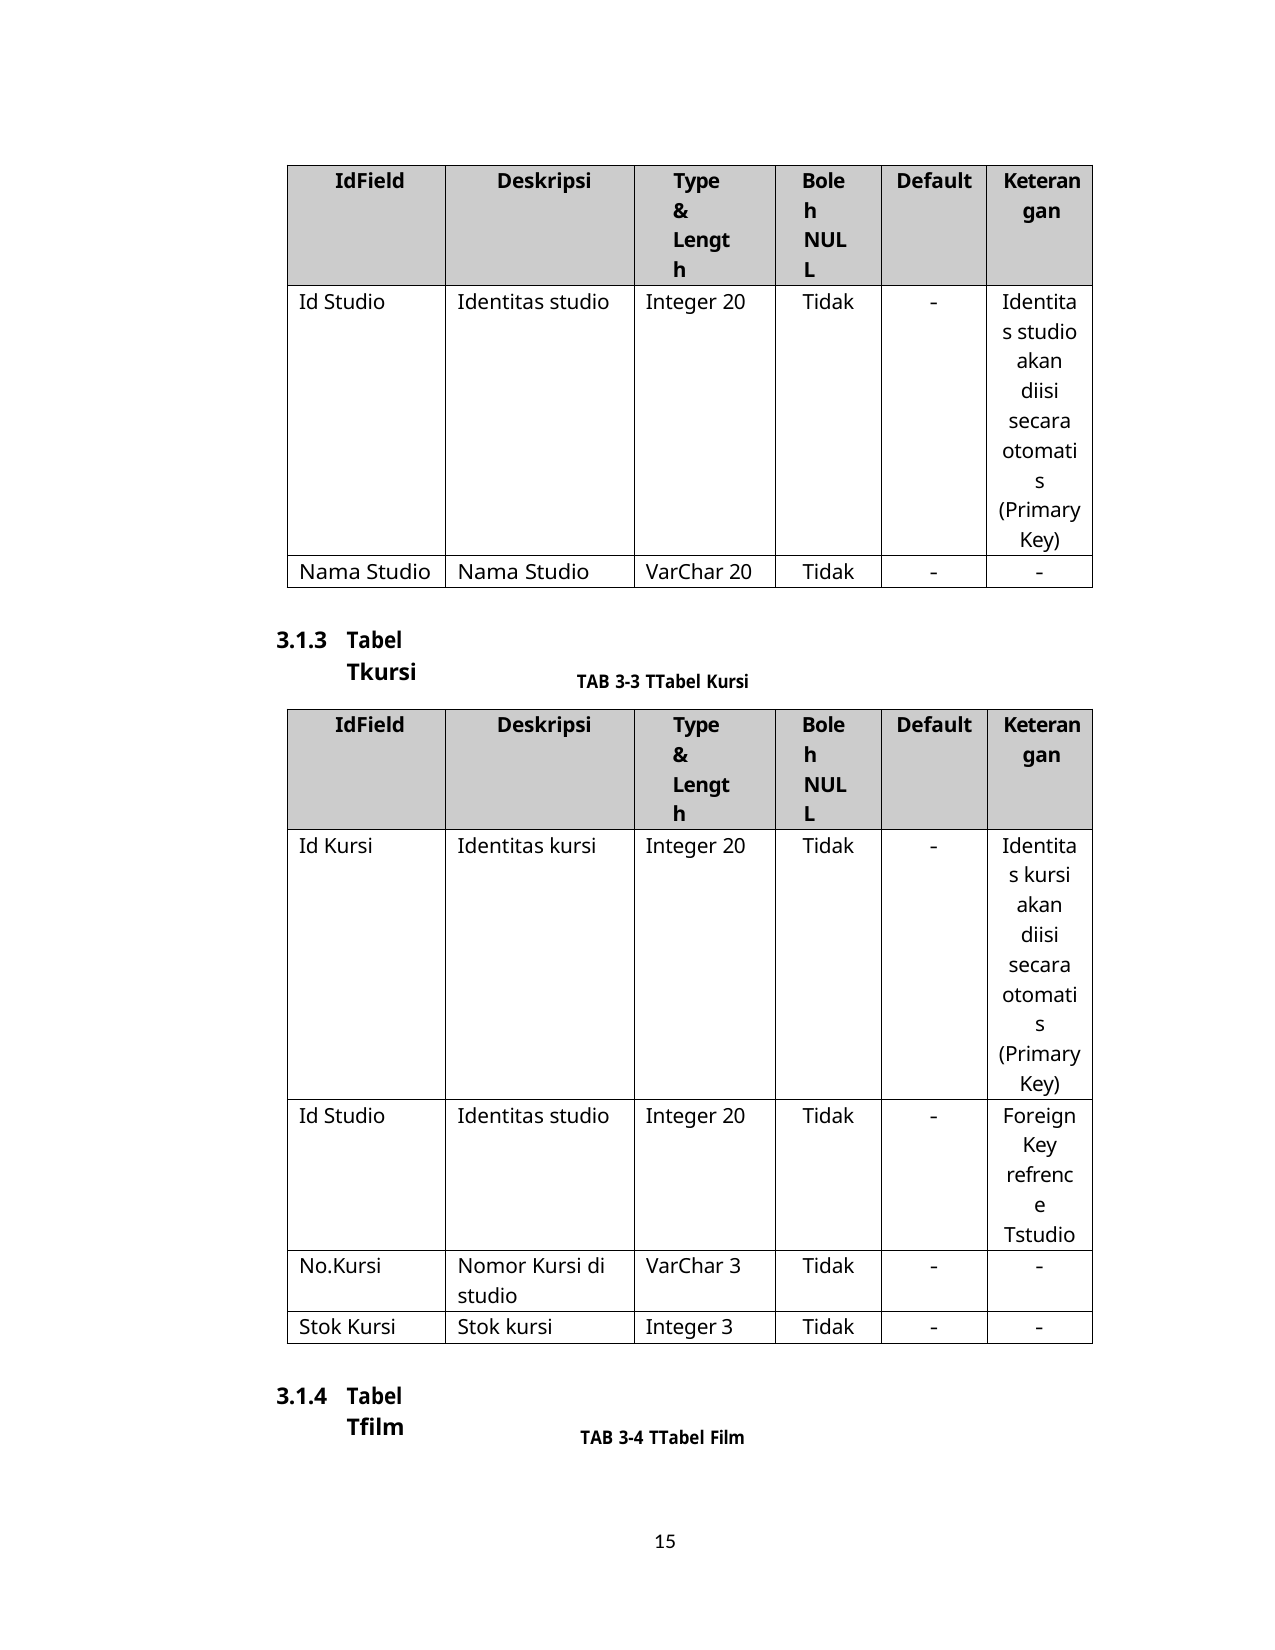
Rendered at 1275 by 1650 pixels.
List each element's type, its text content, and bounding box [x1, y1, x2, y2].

table_header Deskripsi [446, 166, 634, 285]
table_cell Integer 20 [635, 1100, 775, 1250]
table_cell Id Studio [288, 1100, 445, 1250]
table_cell - [882, 830, 987, 1099]
table_cell - [882, 1251, 987, 1311]
subtitle Tabel Tfilm [276, 1380, 462, 1442]
text TAB 3-4 TTabel Film [580, 1424, 1167, 1450]
table_cell VarChar 3 [635, 1251, 775, 1311]
text TAB 3-3 TTabel Kursi [577, 668, 1167, 694]
table_cell - [882, 556, 986, 587]
table_cell - [882, 286, 986, 555]
table_cell Identitas kursi akan diisi secara otomati s (Primary Key) [988, 830, 1092, 1099]
table_cell Integer 20 [635, 286, 775, 555]
table_cell Foreign Key refrence Tstudio [988, 1100, 1092, 1250]
table_cell - [987, 556, 1092, 587]
table_header IdField [288, 710, 445, 829]
table_header Deskripsi [446, 710, 634, 829]
table_header Default [882, 166, 986, 285]
table_cell Nama Studio [446, 556, 634, 587]
table_header Keteran gan [988, 710, 1092, 829]
table_cell Identitas studio [446, 286, 634, 555]
table_header Boleh NULL [776, 166, 881, 285]
table_cell Identitas kursi [446, 830, 634, 1099]
table_cell - [988, 1312, 1092, 1342]
table_cell Integer 20 [635, 830, 775, 1099]
table_cell Tidak [776, 556, 881, 587]
table_cell Tidak [776, 1312, 881, 1342]
table_cell VarChar 20 [635, 556, 775, 587]
table_header Type & Length [635, 166, 775, 285]
table_cell - [882, 1312, 987, 1342]
table_cell Stok kursi [446, 1312, 634, 1342]
table_header IdField [288, 166, 445, 285]
table_cell Tidak [776, 830, 881, 1099]
table_cell Integer 3 [635, 1312, 775, 1342]
table_cell Tidak [776, 286, 881, 555]
table_cell Tidak [776, 1100, 881, 1250]
table_cell Identitas studio akan diisi secara otomati s (Primary Key) [987, 286, 1092, 555]
table_cell No.Kursi [288, 1251, 445, 1311]
table_header Boleh NULL [776, 710, 881, 829]
table_header Type & Length [635, 710, 775, 829]
table_header Default [882, 710, 987, 829]
table_cell Tidak [776, 1251, 881, 1311]
table_cell - [882, 1100, 987, 1250]
table_cell Id Studio [288, 286, 445, 555]
subtitle Tabel Tkursi [276, 624, 473, 687]
table_cell Nama Studio [288, 556, 445, 587]
table_cell Nomor Kursi di studio [446, 1251, 634, 1311]
table_header Keteran gan [987, 166, 1092, 285]
table_cell Id Kursi [288, 830, 445, 1099]
table_cell Stok Kursi [288, 1312, 445, 1342]
table_cell - [988, 1251, 1092, 1311]
table_cell Identitas studio [446, 1100, 634, 1250]
